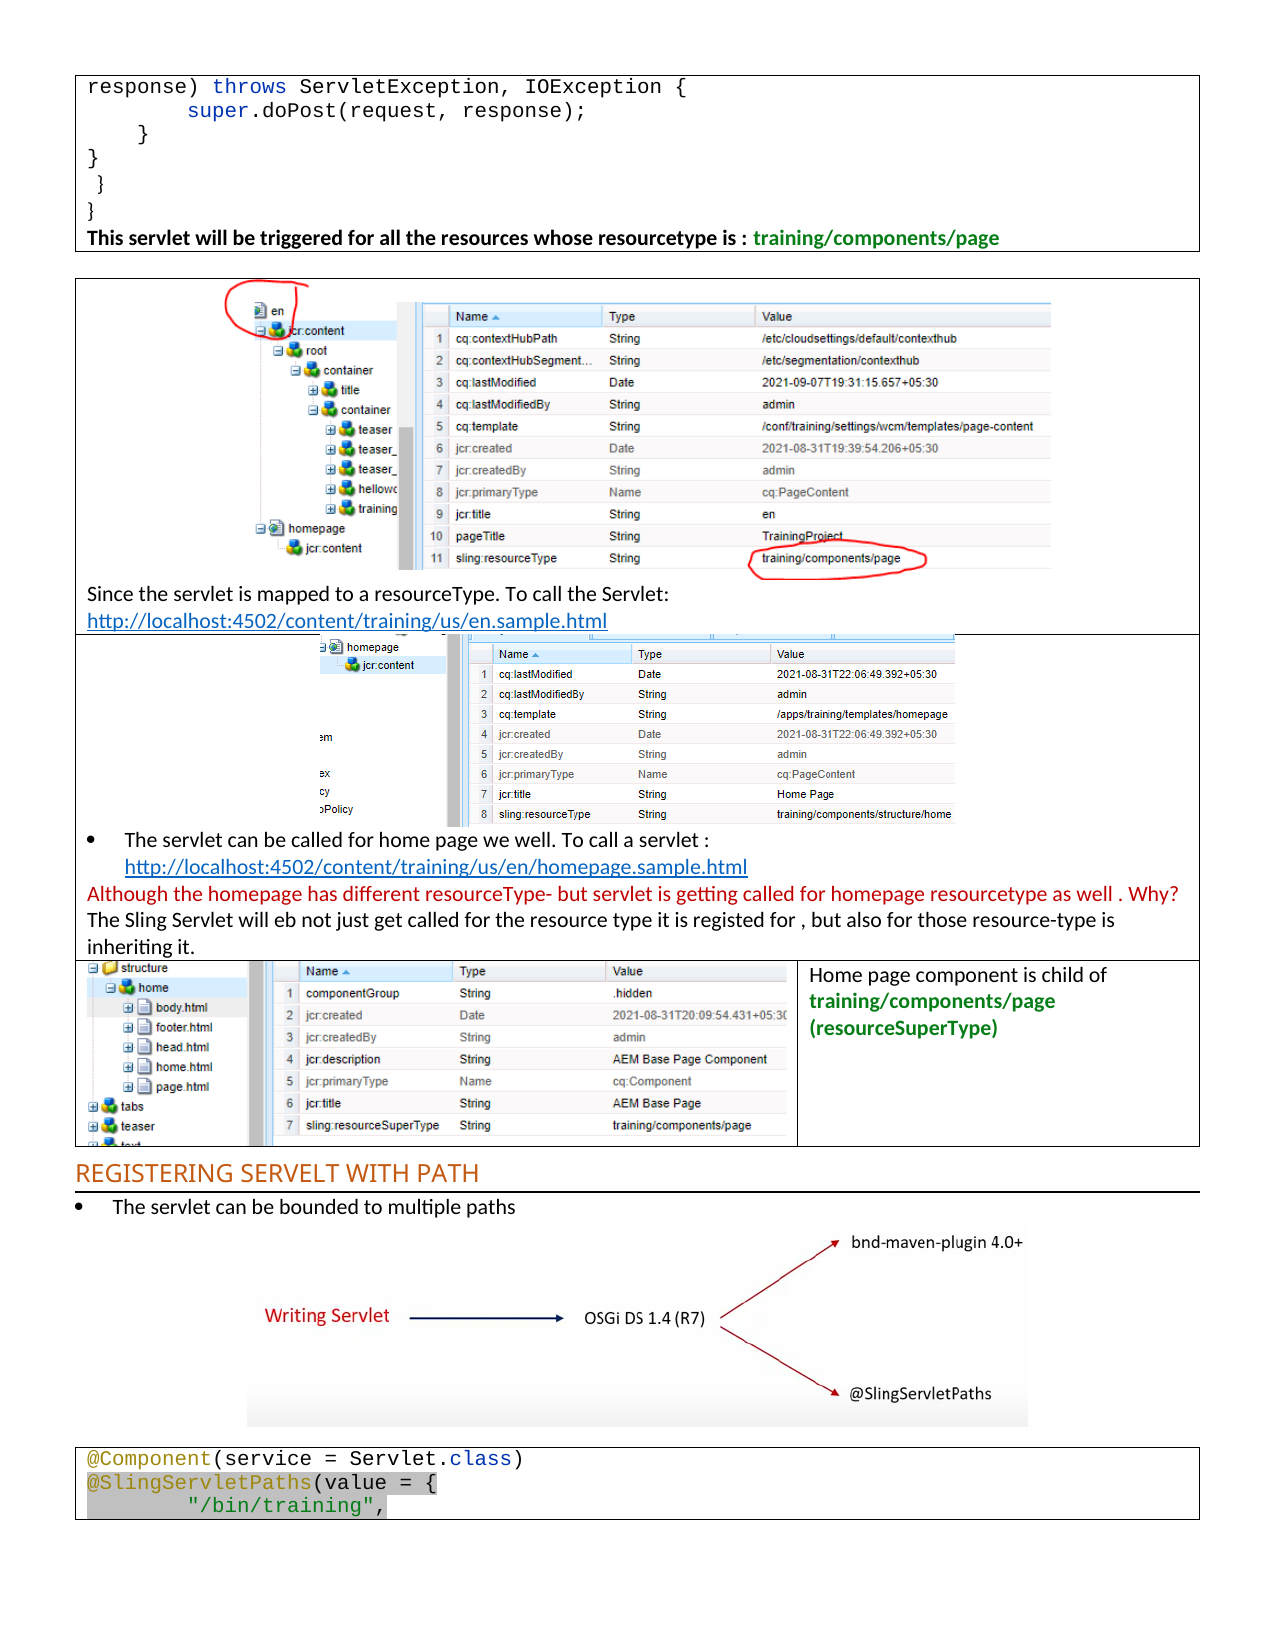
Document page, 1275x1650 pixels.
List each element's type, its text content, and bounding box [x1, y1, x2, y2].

picture [224, 279, 1051, 580]
picture [320, 634, 955, 827]
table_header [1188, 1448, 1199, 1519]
table_cell The servlet can be called for home page we well. To call a servlet : http://localhost:4502/content/training/us/en/homepage.sample.html Although the homepage has different resourceType- but servlet is getting called for homepage resourcetype as well . Why? The Sling Servlet will eb not just get called for the resource type it is registed for , but also for those resource-type is inheriting it. [76, 635, 1199, 960]
subtitle REGISTERING SERVELT WITH PATH [75, 1155, 1200, 1191]
table_cell [787, 961, 797, 1146]
list The servlet can be bounded to multiple paths [75, 1193, 1200, 1219]
picture [246, 1219, 1029, 1427]
table_header Since the servlet is mapped to a resourceType. To call the Servlet: http://localhost:4502/content/training/us/en.sample.html [76, 279, 1199, 633]
table_cell Home page component is child of training/components/page (resourceSuperType) [798, 961, 1199, 1146]
picture [86, 961, 787, 1146]
table_cell [76, 961, 86, 1146]
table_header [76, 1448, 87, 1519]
